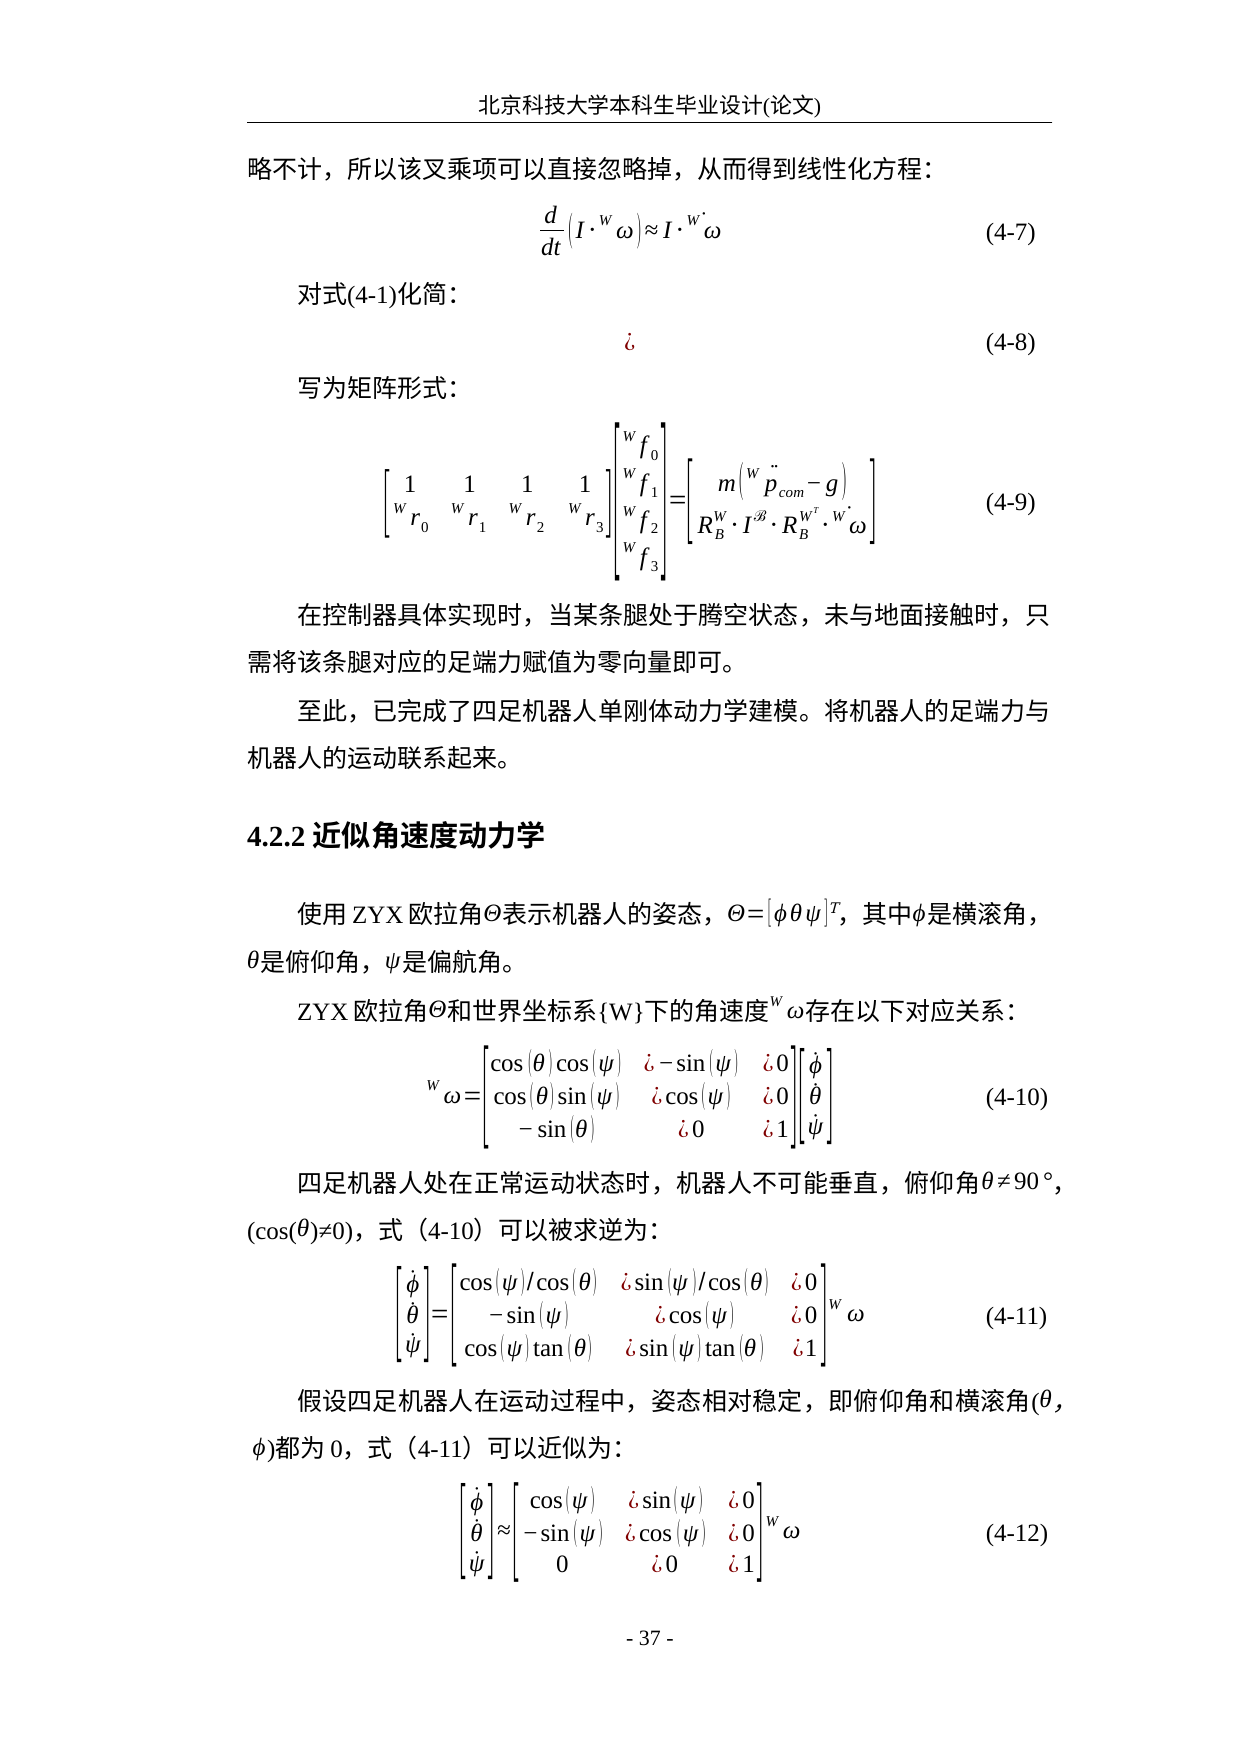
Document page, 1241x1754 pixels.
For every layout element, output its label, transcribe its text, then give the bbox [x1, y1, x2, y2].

table_header [974, 200, 1064, 272]
text ZYX欧拉角和世界坐标系{W}下的角速度存在以下对应关系： [247, 992, 1052, 1028]
text 使用ZYX欧拉角表示机器人的姿态，T，其中是横滚角，是俯仰角，是偏航角。 [247, 895, 1052, 978]
table_header [236, 324, 974, 366]
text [247, 150, 1052, 186]
table_header [974, 419, 1064, 593]
text 对式(4-1)化简： [247, 274, 1052, 311]
text 至此，已完成了四足机器人单刚体动力学建模。将机器人的足端力与机器人的运动联系起来。 [247, 692, 1052, 775]
text 写为矩阵形式： [247, 369, 1052, 405]
text 四足机器人处在正常运动状态时，机器人不可能垂直，俯仰角，(cos()≠0)，式（4-10）可以被求逆为： [247, 1163, 1052, 1246]
table_header [974, 1260, 1064, 1379]
table_header [974, 1478, 1064, 1594]
table_header [236, 200, 974, 272]
table_header [974, 324, 1064, 366]
table_header [236, 1041, 974, 1161]
text 近似角速度动力学 [247, 813, 1052, 855]
table_header [236, 419, 974, 593]
table_header [236, 1478, 974, 1594]
table_header [236, 1260, 974, 1379]
table_header [974, 1041, 1064, 1161]
text 假设四足机器人在运动过程中，姿态相对稳定，即俯仰角和横滚角(， )都为0，式（4-11）可以近似为： [247, 1382, 1052, 1465]
text 在控制器具体实现时，当某条腿处于腾空状态，未与地面接触时，只需将该条腿对应的足端力赋值为零向量即可。 [247, 595, 1052, 678]
